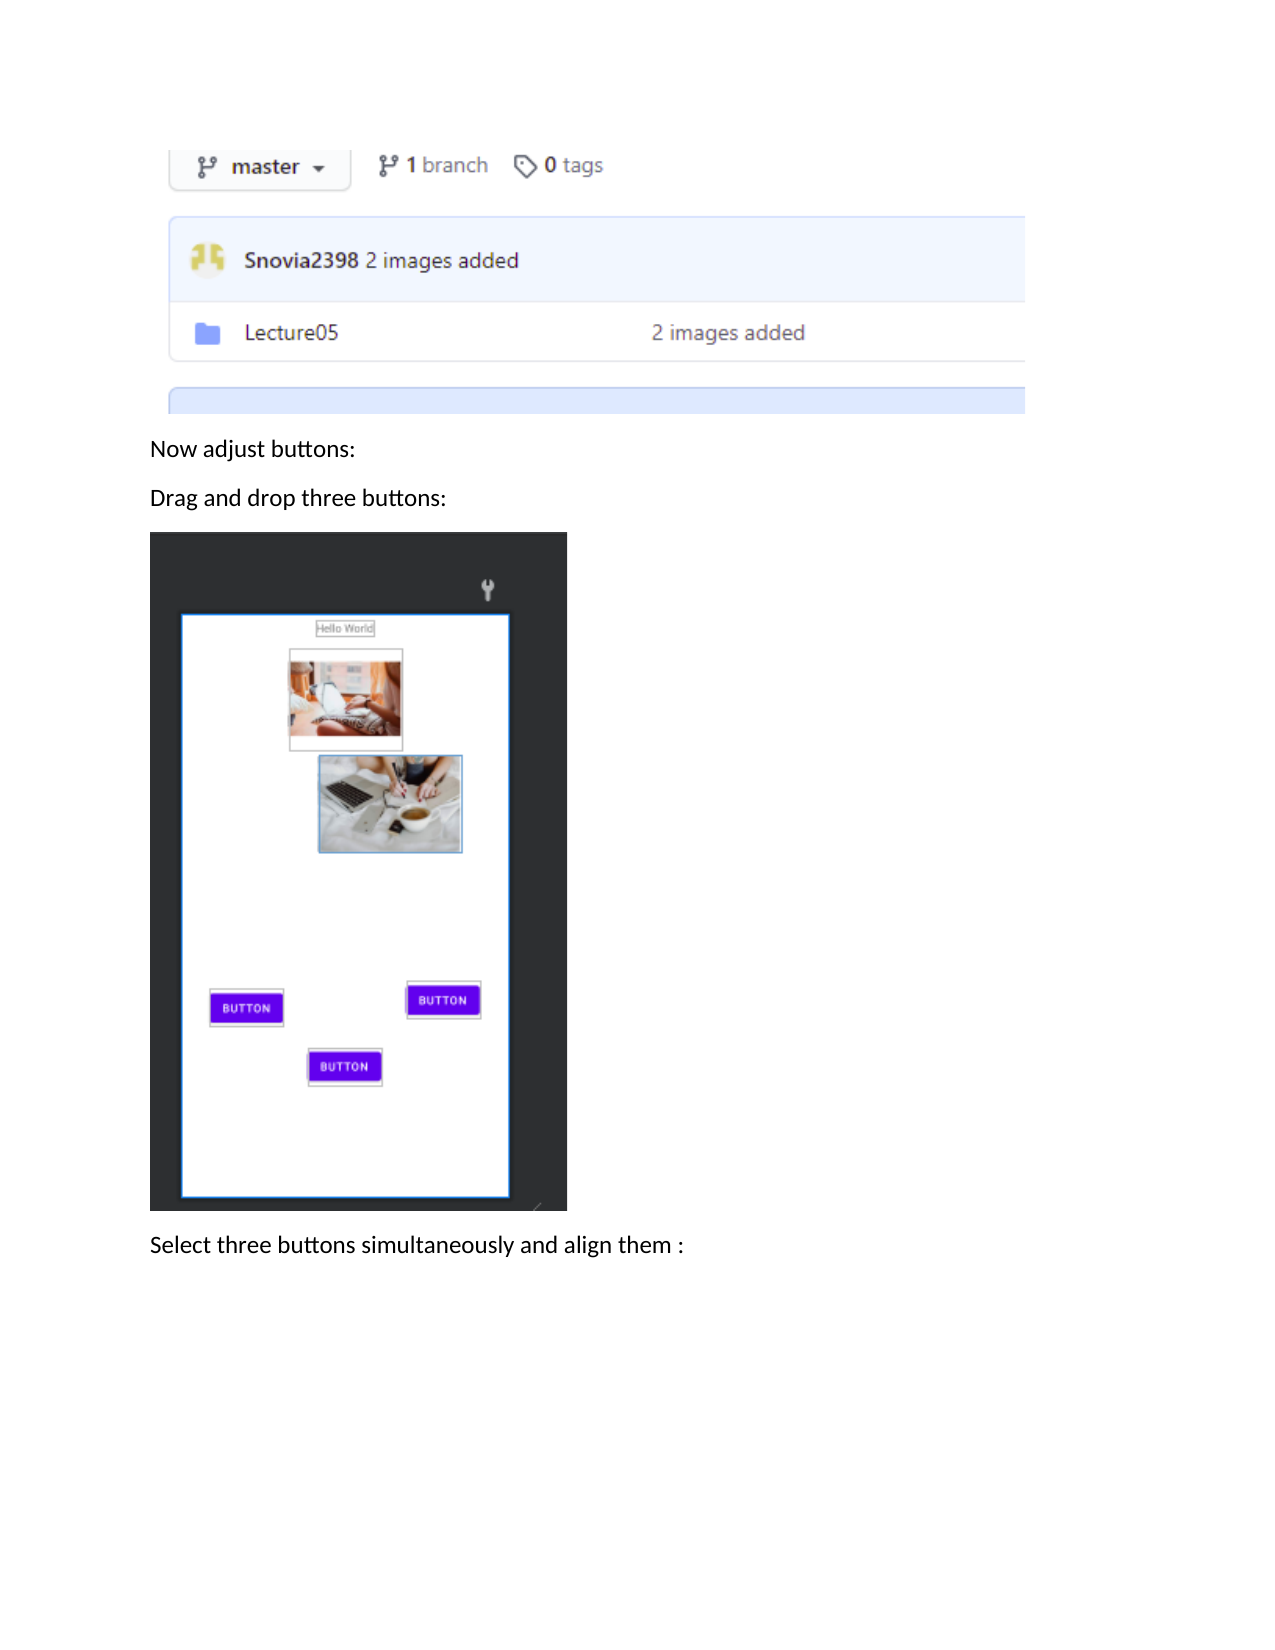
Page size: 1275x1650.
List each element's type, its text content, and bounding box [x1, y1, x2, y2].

text Now adjust buttons: [150, 433, 1125, 463]
picture [150, 150, 1025, 414]
picture [150, 532, 568, 1211]
text Select three buttons simultaneously and align them : [150, 1229, 1125, 1260]
text Drag and drop three buttons: [150, 482, 1125, 513]
